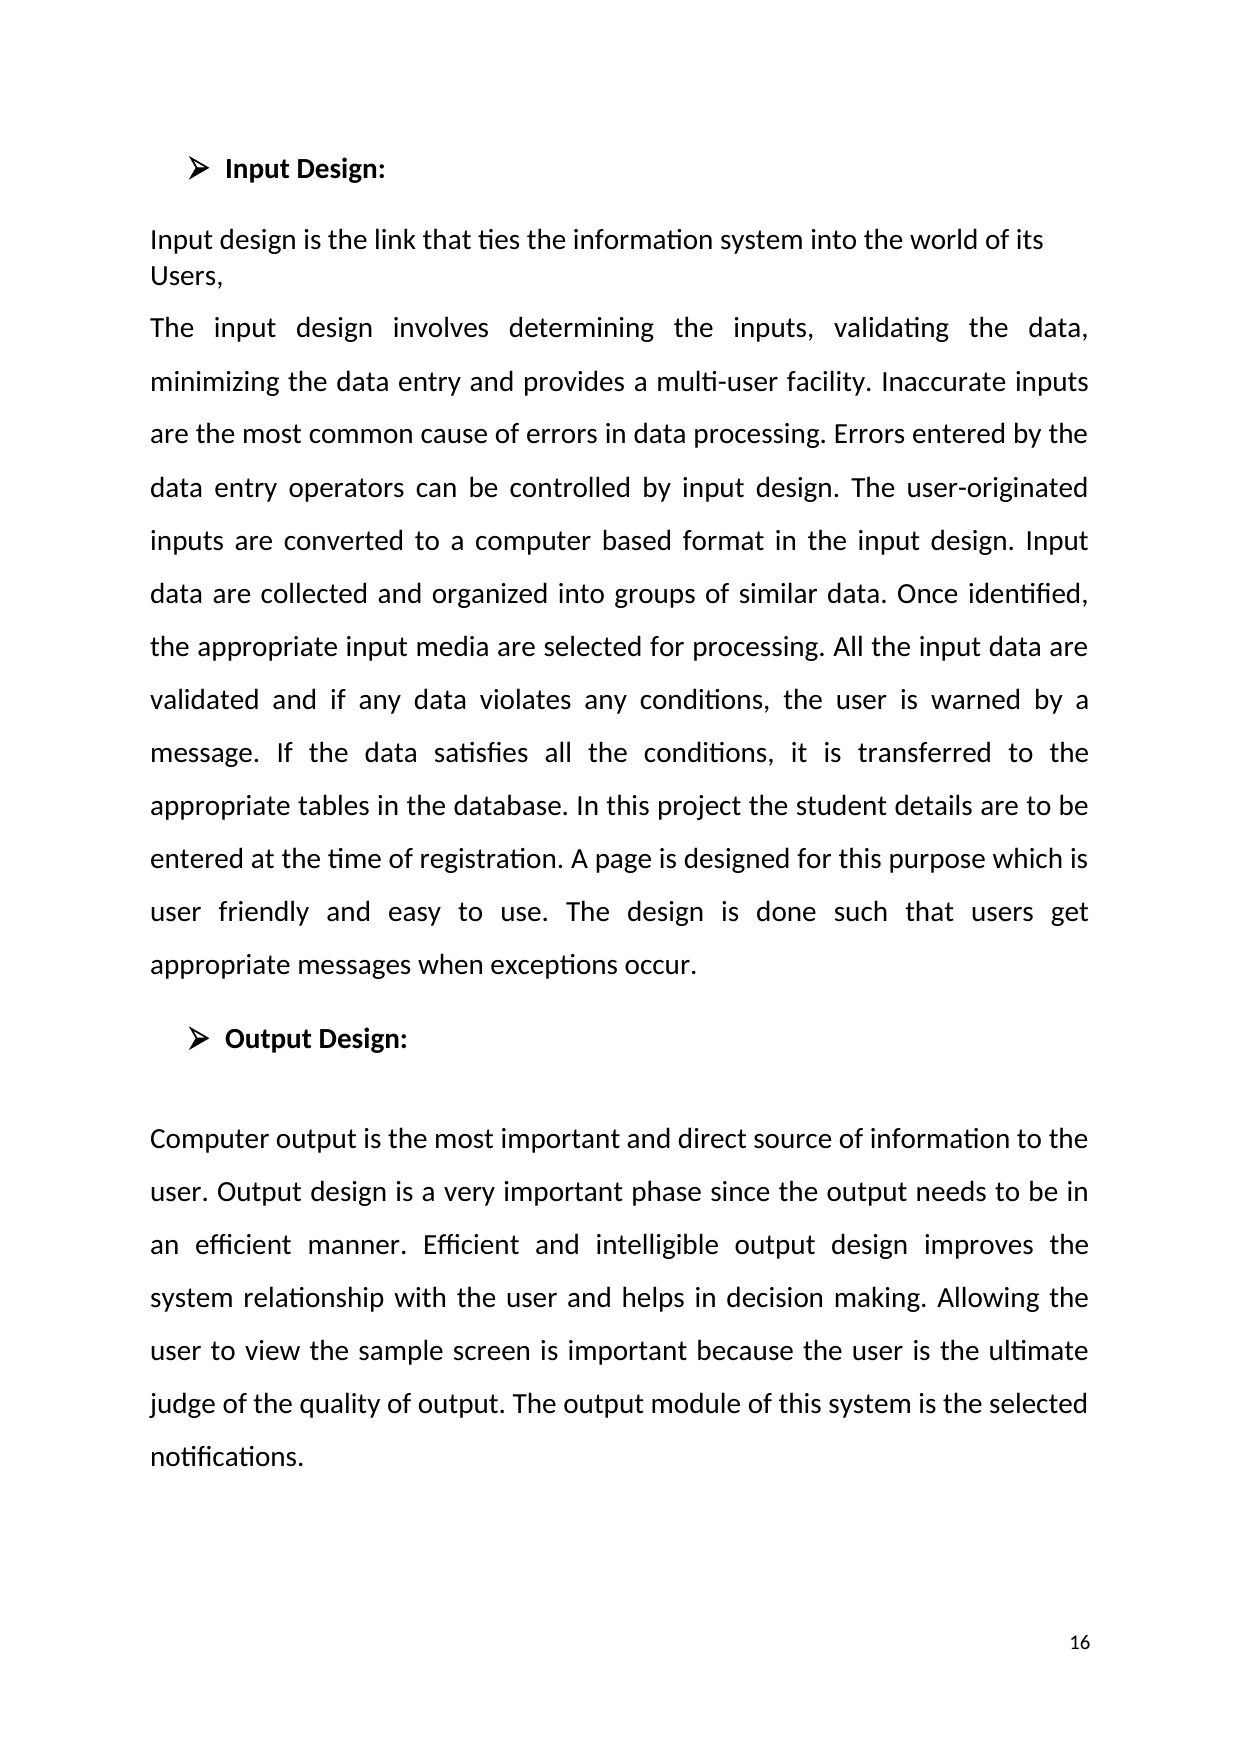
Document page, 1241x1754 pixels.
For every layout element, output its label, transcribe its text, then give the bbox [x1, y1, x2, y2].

text Input design is the link that ties the information system into the world of its [150, 221, 1090, 257]
text Users, [150, 257, 1090, 292]
list Output Design: [187, 1020, 1090, 1056]
text The input design involves determining the inputs, validating the data, minimizing the data entry and provides a multi-user facility. Inaccurate inputs are the most common cause of errors in data processing. Errors entered by the data entry operators can be controlled by input design. The user-originated inputs are converted to a computer based format in the input design. Input data are collected and organized into groups of similar data. Once identified, the appropriate input media are selected for processing. All the input data are validated and if any data violates any conditions, the user is warned by a message. If the data satisfies all the conditions, it is transferred to the appropriate tables in the database. In this project the student details are to be entered at the time of registration. A page is designed for this purpose which is user friendly and easy to use. The design is done such that users get appropriate messages when exceptions occur. [150, 309, 1090, 981]
list Input Design: [187, 150, 1090, 186]
text Computer output is the most important and direct source of information to the user. Output design is a very important phase since the output needs to be in an efficient manner. Efficient and intelligible output design improves the system relationship with the user and helps in decision making. Allowing the user to view the sample screen is important because the user is the ultimate judge of the quality of output. The output module of this system is the selected notifications. [150, 1120, 1090, 1473]
